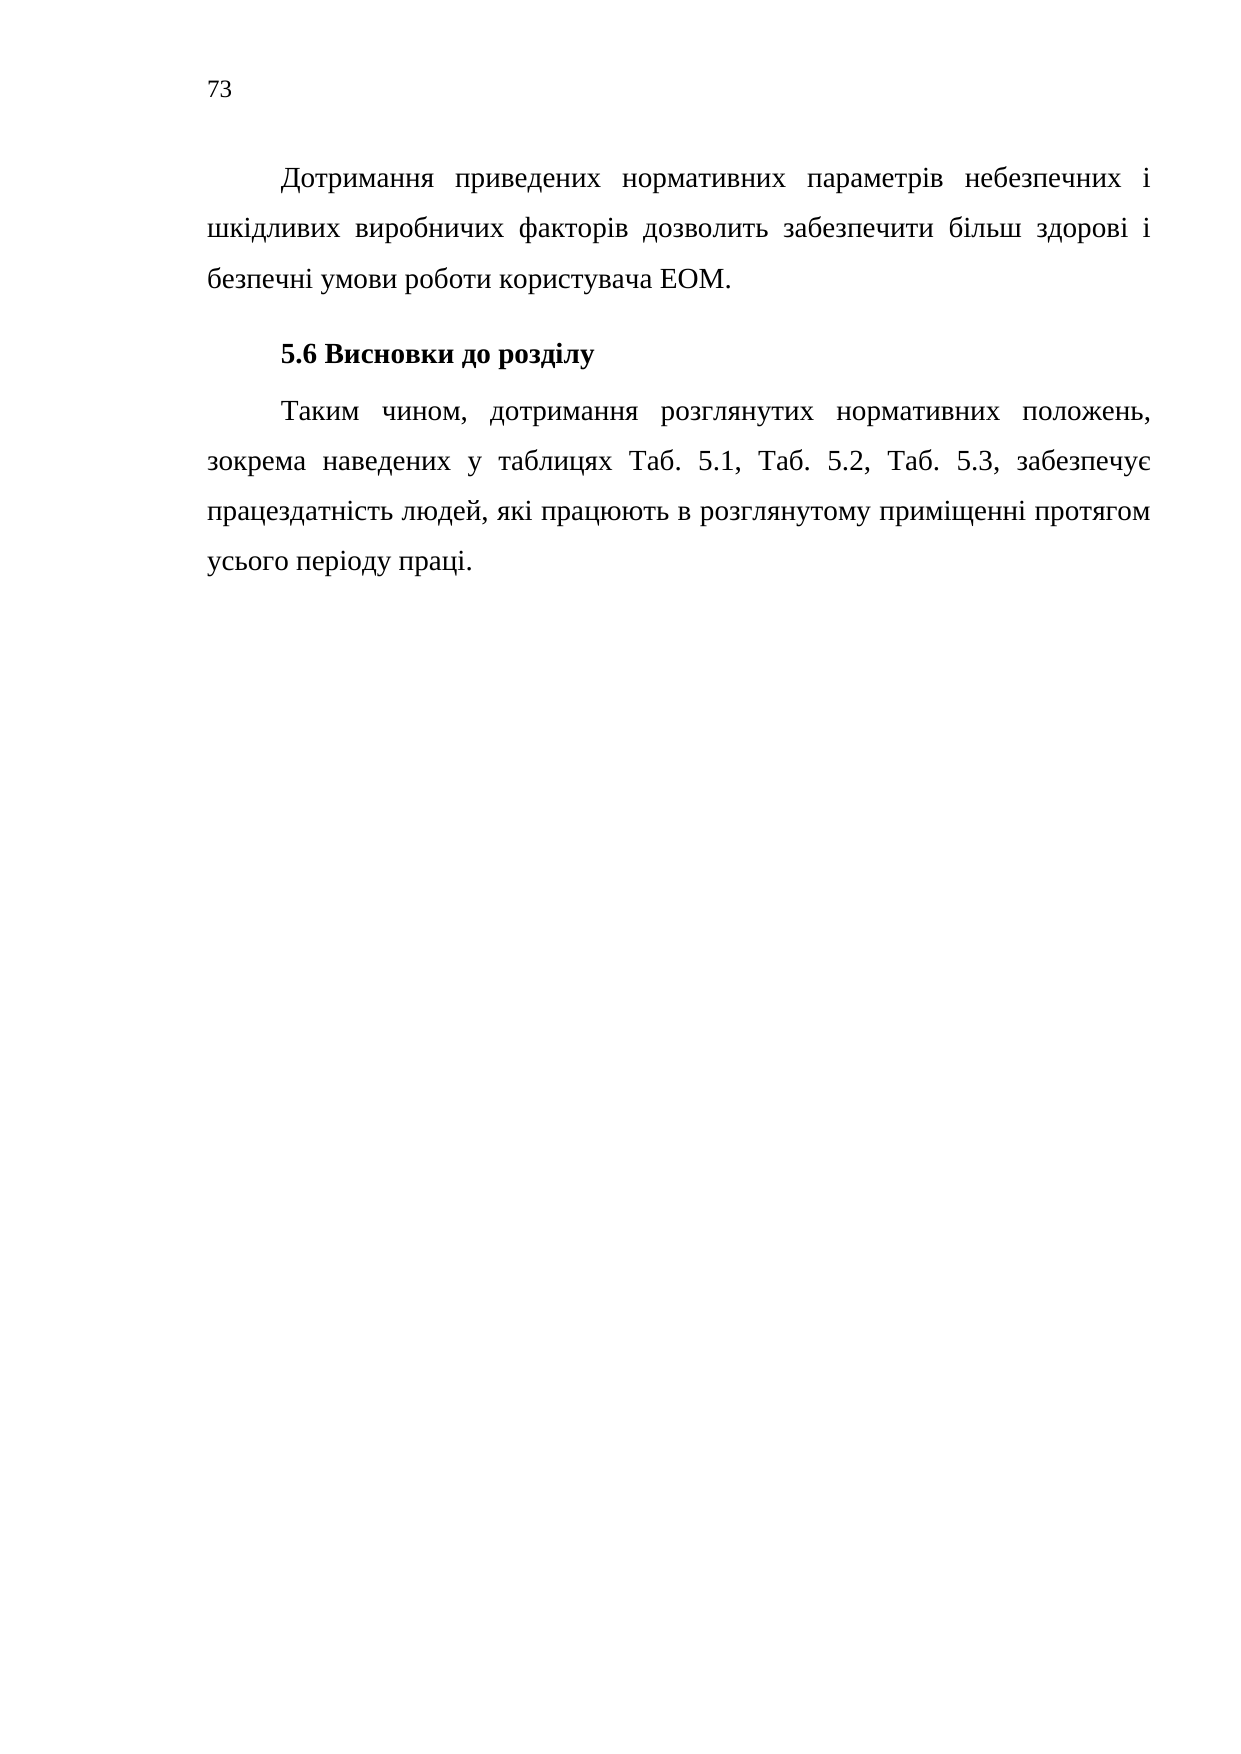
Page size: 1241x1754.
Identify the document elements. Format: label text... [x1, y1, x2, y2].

text Таким чином, дотримання розглянутих нормативних положень, зокрема наведених у таблицях Таб. 5.1, Таб. 5.2, Таб. 5.3, забезпечує працездатність людей, які працюють в розглянутому приміщенні протягом усього періоду праці. [207, 393, 1152, 577]
text Дотримання приведених нормативних параметрів небезпечних і шкідливих виробничих факторів дозволить забезпечити більш здорові і безпечні умови роботи користувача ЕОМ. [207, 160, 1152, 294]
subtitle 5.6 Висновки до розділу [207, 336, 1152, 369]
